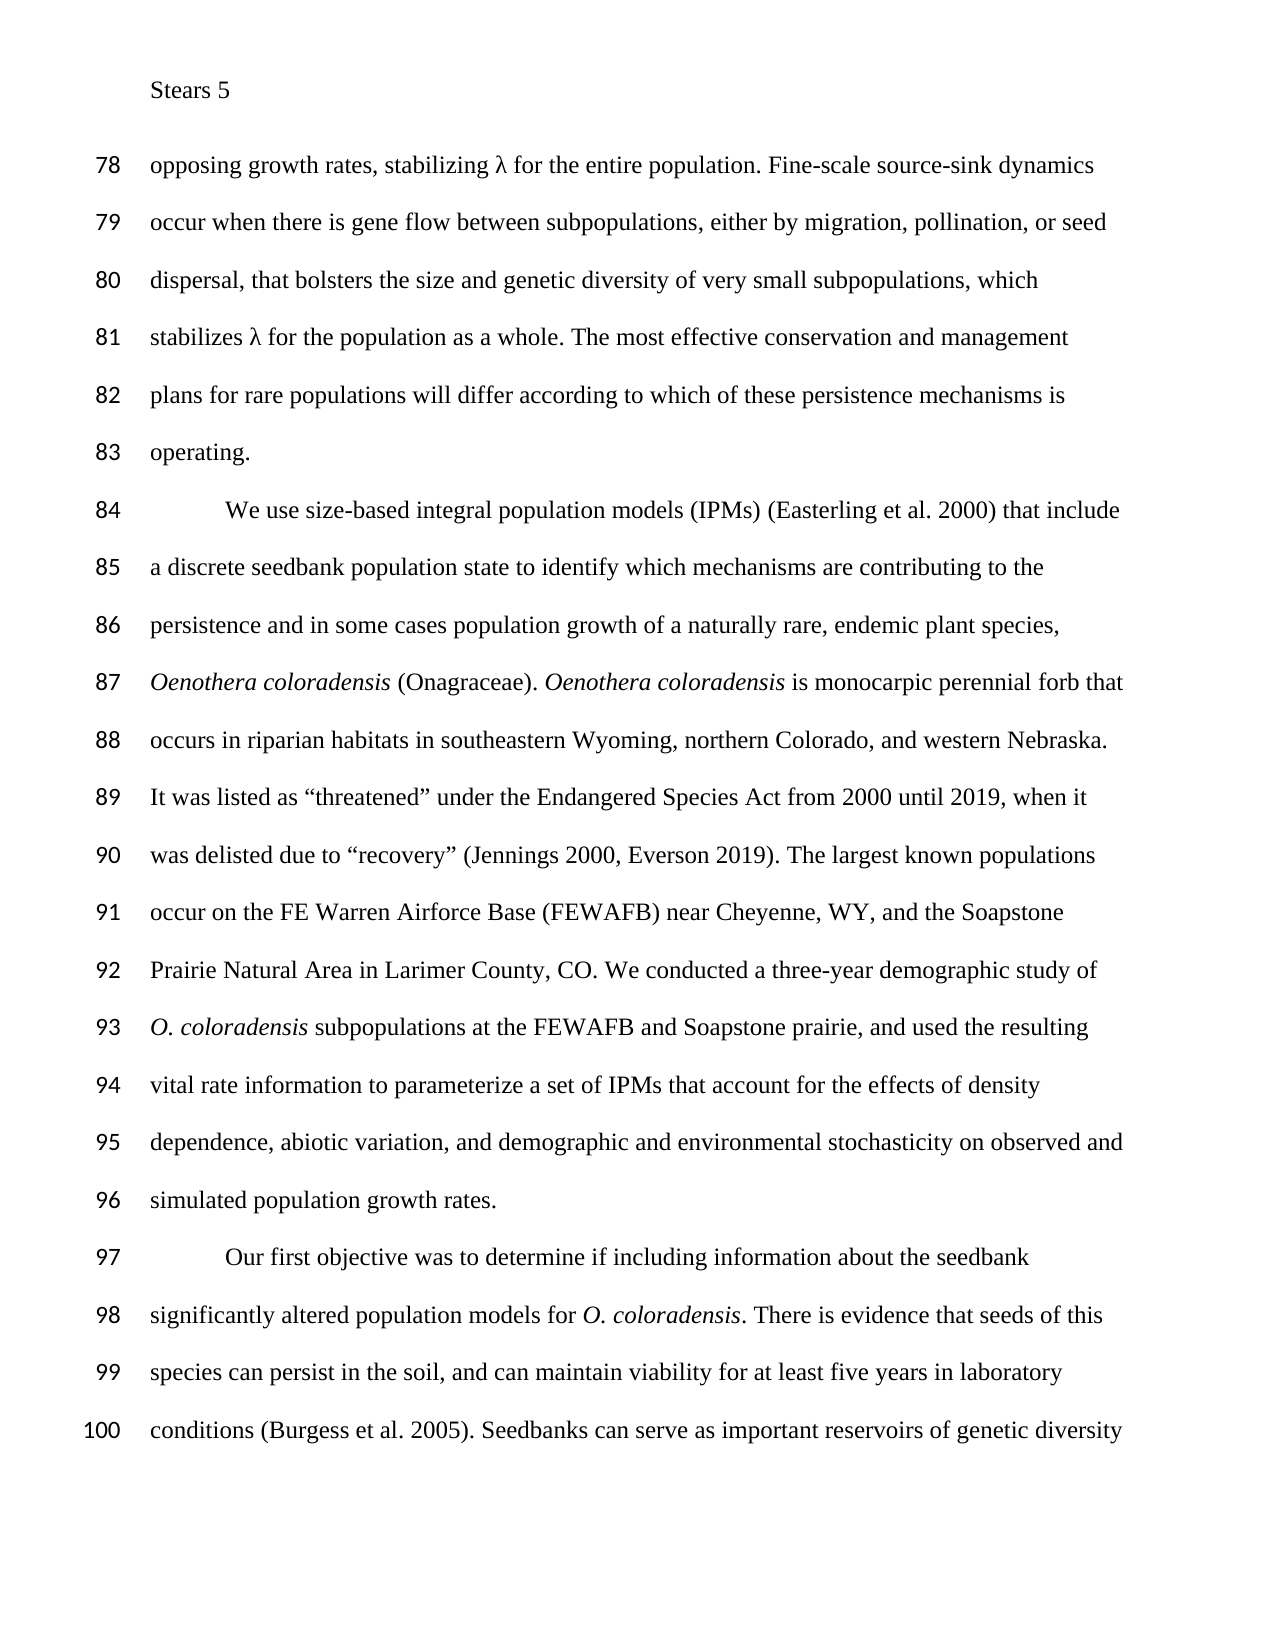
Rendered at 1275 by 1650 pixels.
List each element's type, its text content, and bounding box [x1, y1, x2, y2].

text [150, 150, 1125, 466]
text We use size-based integral population models (IPMs) (Easterling et al. 2000) that include a discrete seedbank population state to identify which mechanisms are contributing to the persistence and in some cases population growth of a naturally rare, endemic plant species, Oenothera coloradensis (Onagraceae). Oenothera coloradensis is monocarpic perennial forb that occurs in riparian habitats in southeastern Wyoming, northern Colorado, and western Nebraska. It was listed as “threatened” under the Endangered Species Act from 2000 until 2019, when it was delisted due to “recovery” (Jennings 2000, Everson 2019). The largest known populations occur on the FE Warren Airforce Base (FEWAFB) near Cheyenne, WY, and the Soapstone Prairie Natural Area in Larimer County, CO. We conducted a three-year demographic study of O. coloradensis subpopulations at the FEWAFB and Soapstone prairie, and used the resulting vital rate information to parameterize a set of IPMs that account for the effects of density dependence, abiotic variation, and demographic and environmental stochasticity on observed and simulated population growth rates. [150, 495, 1125, 1214]
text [150, 1242, 1125, 1444]
